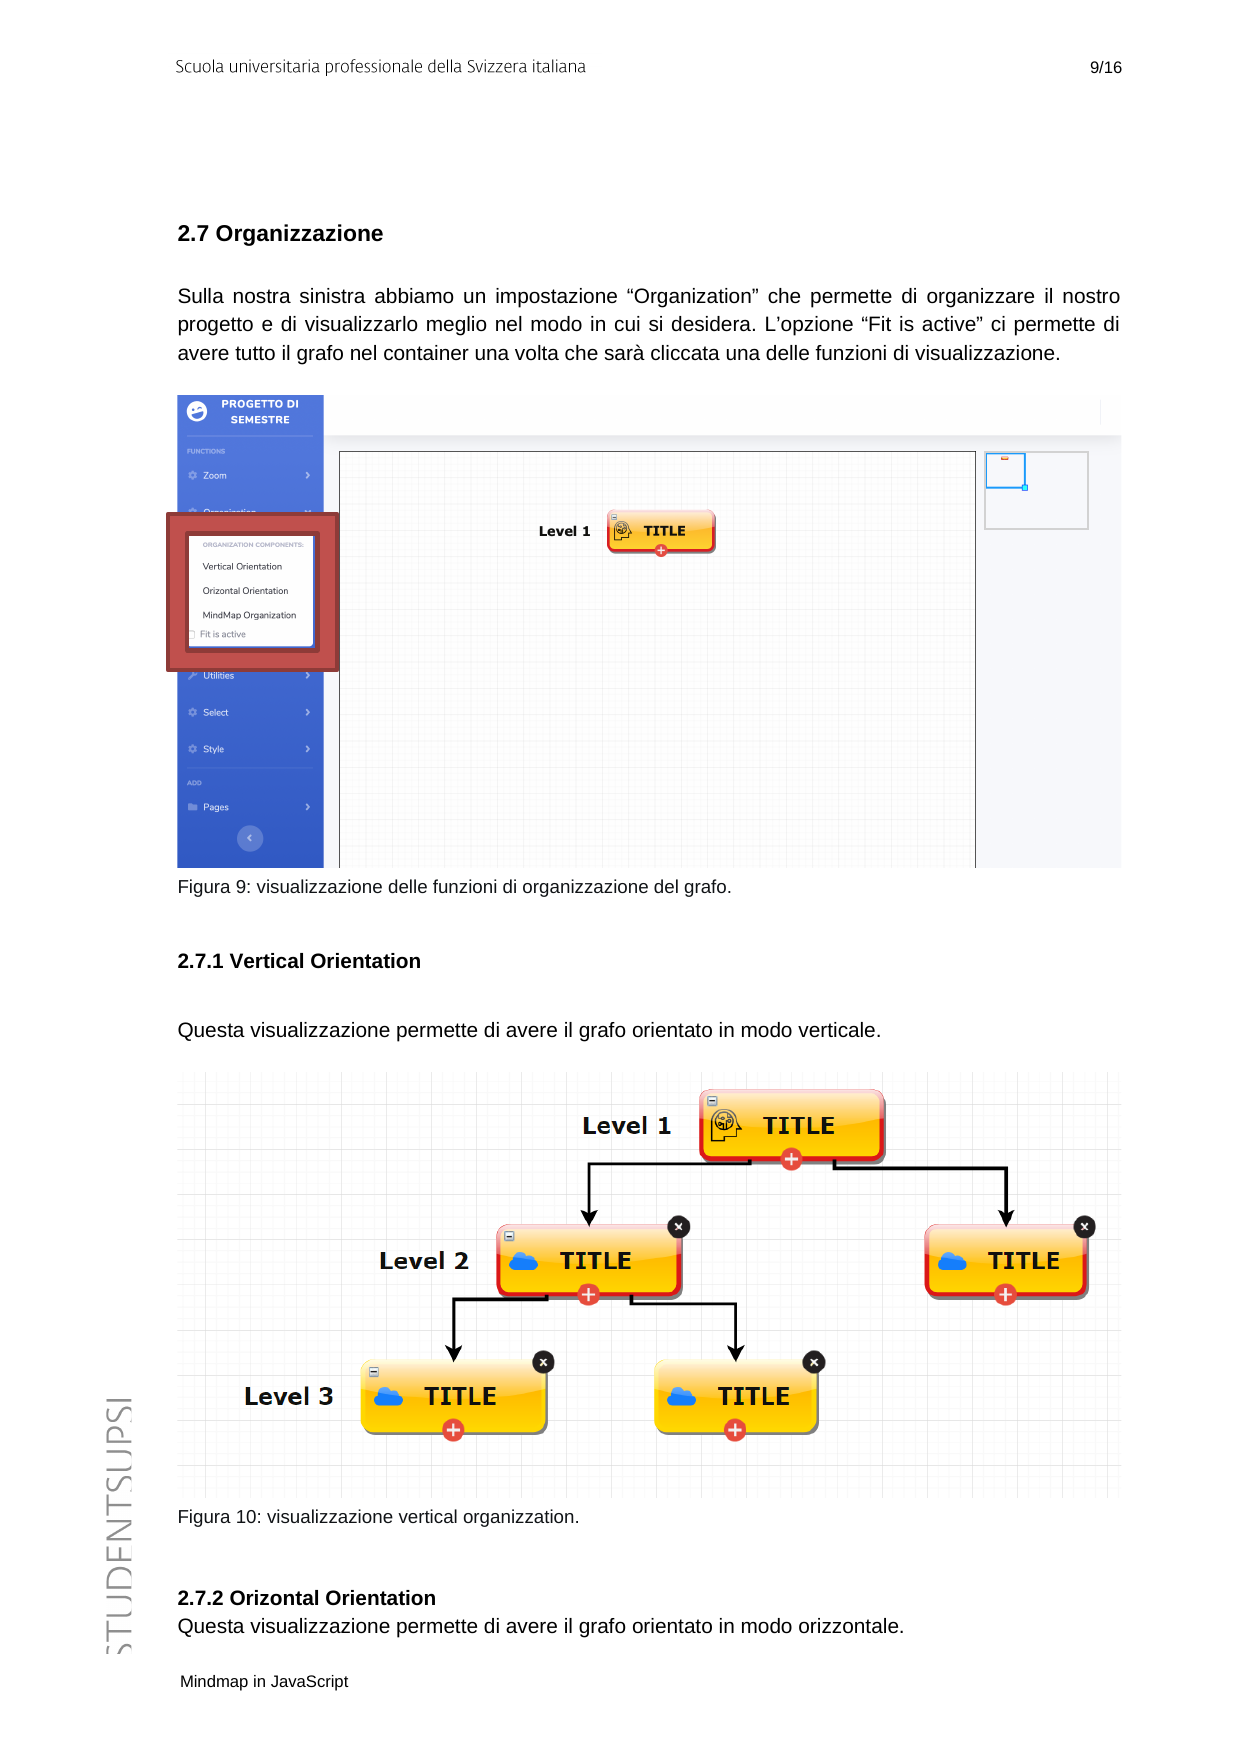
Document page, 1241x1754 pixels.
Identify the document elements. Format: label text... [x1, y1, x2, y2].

picture [177, 395, 1122, 868]
text 2.7.2 Orizontal Orientation [177, 1585, 1122, 1609]
picture [189, 536, 315, 648]
picture [168, 53, 602, 80]
text Figura 10: visualizzazione vertical organizzation. [177, 1506, 1122, 1528]
text Questa visualizzazione permette di avere il grafo orientato in modo orizzontale. [177, 1614, 1122, 1638]
text Figura 9: visualizzazione delle funzioni di organizzazione del grafo. [177, 876, 1122, 897]
picture [177, 1072, 1122, 1498]
text 2.7.1 Vertical Orientation [177, 949, 1122, 973]
picture [106, 1399, 132, 1654]
text Questa visualizzazione permette di avere il grafo orientato in modo verticale. [177, 1018, 1122, 1042]
text 2.7 Organizzazione [177, 220, 1122, 247]
text Sulla nostra sinistra abbiamo un impostazione “Organization” che permette di organizzare il nostro progetto e di visualizzarlo meglio nel modo in cui si desidera. L’opzione “Fit is active” ci permette di avere tutto il grafo nel container una volta che sarà cliccata una delle funzioni di visualizzazione. [177, 283, 1122, 365]
